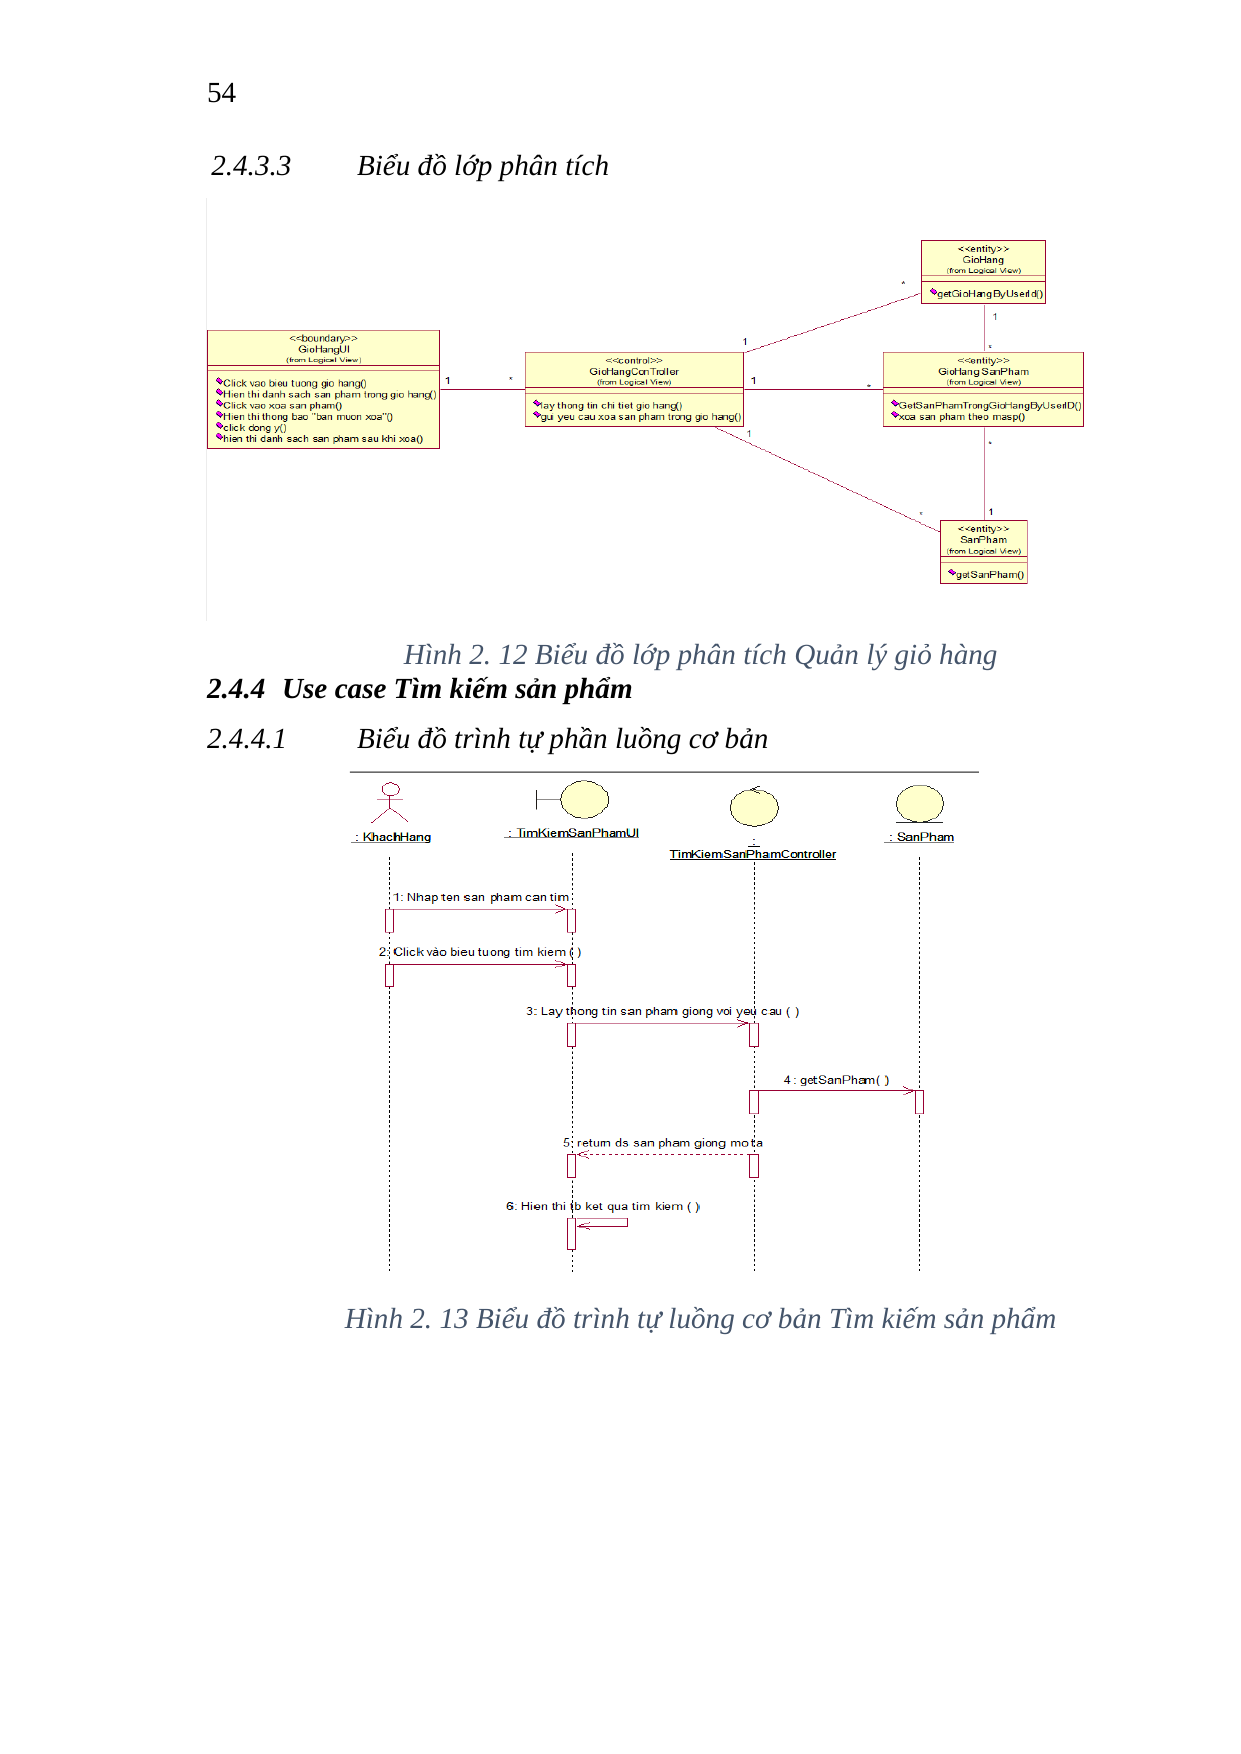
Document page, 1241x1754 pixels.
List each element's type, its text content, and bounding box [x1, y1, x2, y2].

text Hình 2. 13 Biểu đồ trình tự luồng cơ bản Tìm kiếm sản phẩm [207, 1301, 1122, 1335]
subtitle Biểu đồ lớp phân tích [207, 148, 1122, 181]
subtitle Biểu đồ trình tự phần luồng cơ bản [207, 721, 1122, 755]
picture [206, 198, 1123, 621]
text Hình 2. 12 Biểu đồ lớp phân tích Quản lý giỏ hàng [207, 637, 1122, 671]
picture [349, 771, 979, 1285]
subtitle Use case Tìm kiếm sản phẩm [207, 671, 1122, 704]
